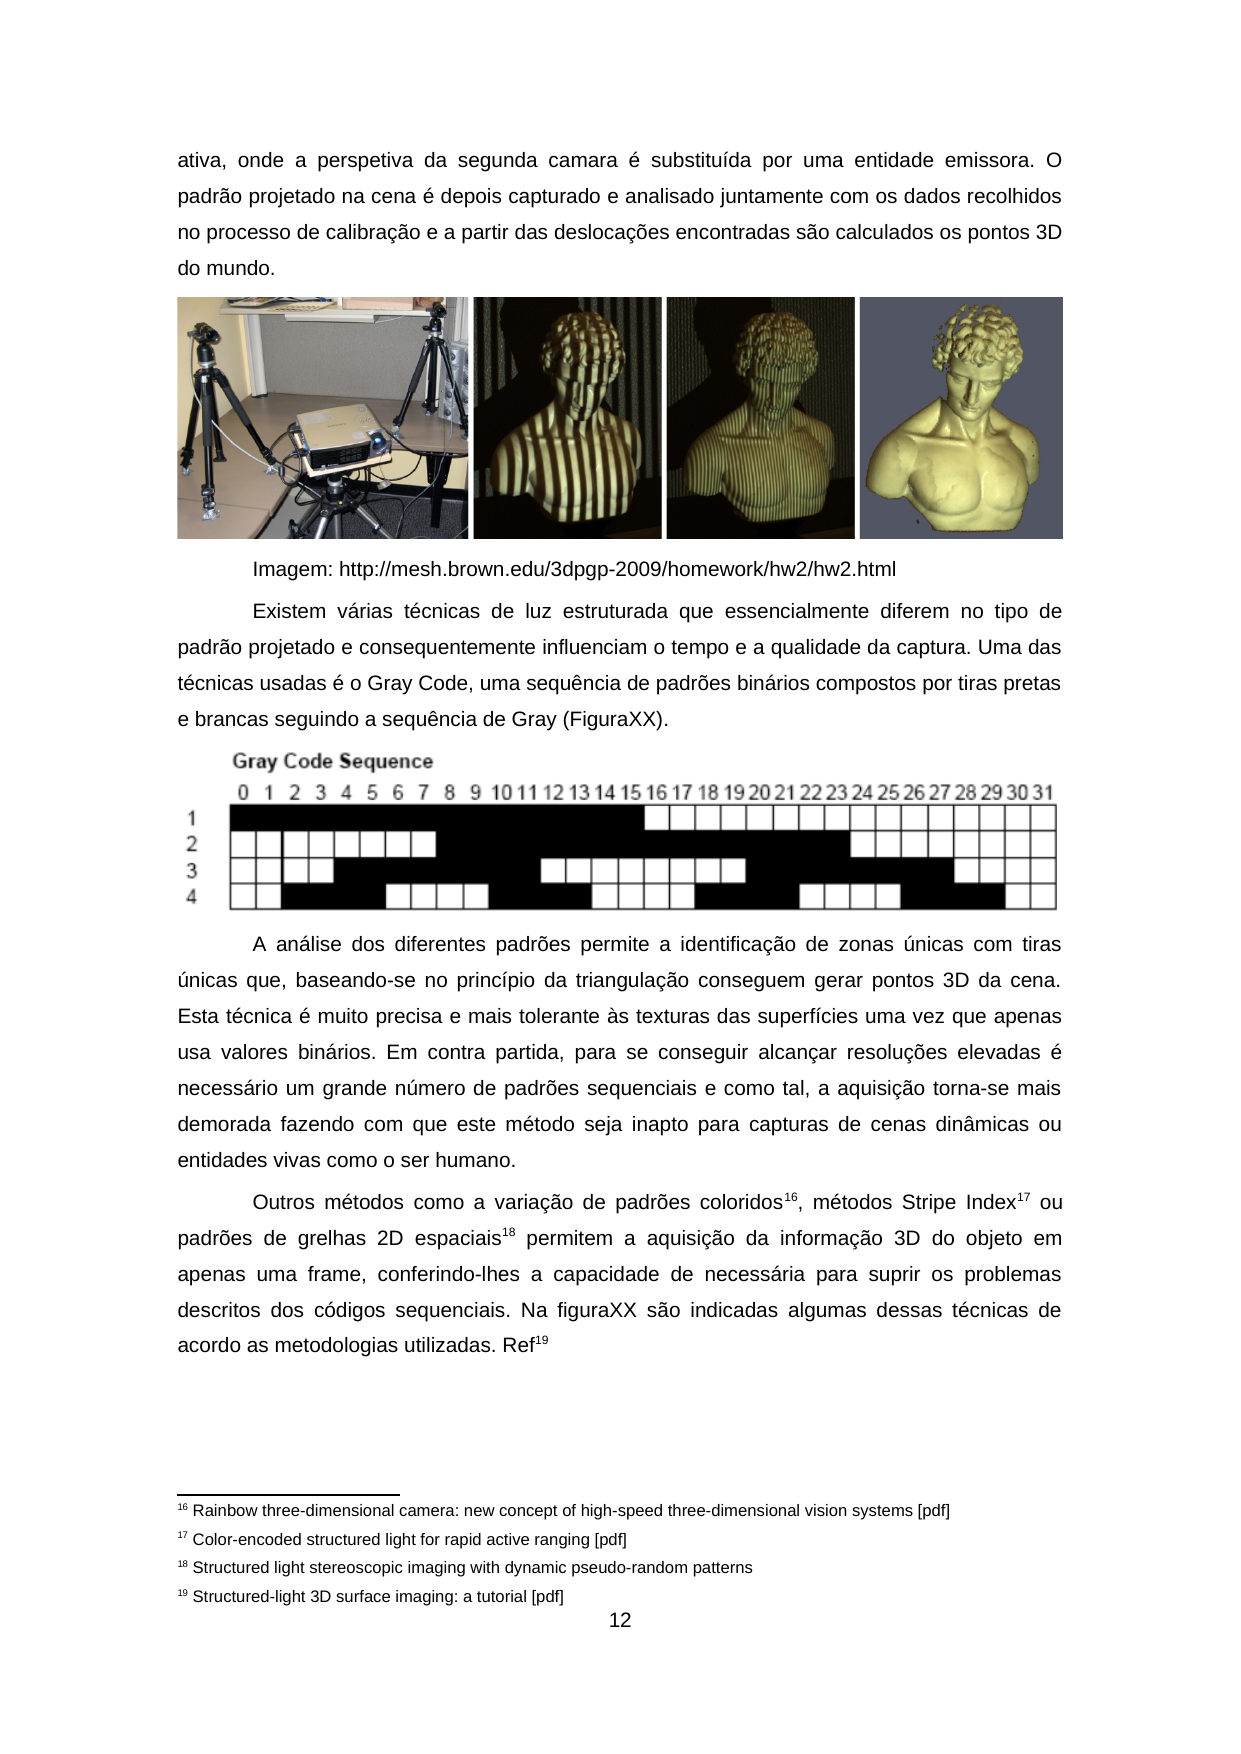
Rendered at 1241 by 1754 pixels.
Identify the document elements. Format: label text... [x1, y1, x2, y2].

picture [177, 297, 1063, 539]
text A análise dos diferentes padrões permite a identificação de zonas únicas com tiras únicas que, baseando-se no princípio da triangulação conseguem gerar pontos 3D da cena. Esta técnica é muito precisa e mais tolerante às texturas das superfícies uma vez que apenas usa valores binários. Em contra partida, para se conseguir alcançar resoluções elevadas é necessário um grande número de padrões sequenciais e como tal, a aquisição torna-se mais demorada fazendo com que este método seja inapto para capturas de cenas dinâmicas ou entidades vivas como o ser humano. [177, 932, 1063, 1171]
text Existem várias técnicas de luz estruturada que essencialmente diferem no tipo de padrão projetado e consequentemente influenciam o tempo e a qualidade da captura. Uma das técnicas usadas é o Gray Code, uma sequência de padrões binários compostos por tiras pretas e brancas seguindo a sequência de Gray (FiguraXX). [177, 599, 1063, 731]
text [177, 148, 1063, 279]
text Imagem: http://mesh.brown.edu/3dpgp-2009/homework/hw2/hw2.html [177, 557, 1063, 581]
text Outros métodos como a variação de padrões coloridos, métodos Stripe Index ou padrões de grelhas 2D espaciais permitem a aquisição da informação 3D do objeto em apenas uma frame, conferindo-lhes a capacidade de necessária para suprir os problemas descritos dos códigos sequenciais. Na figuraXX são indicadas algumas dessas técnicas de acordo as metodologias utilizadas. Ref [177, 1189, 1063, 1357]
picture [177, 749, 1063, 914]
